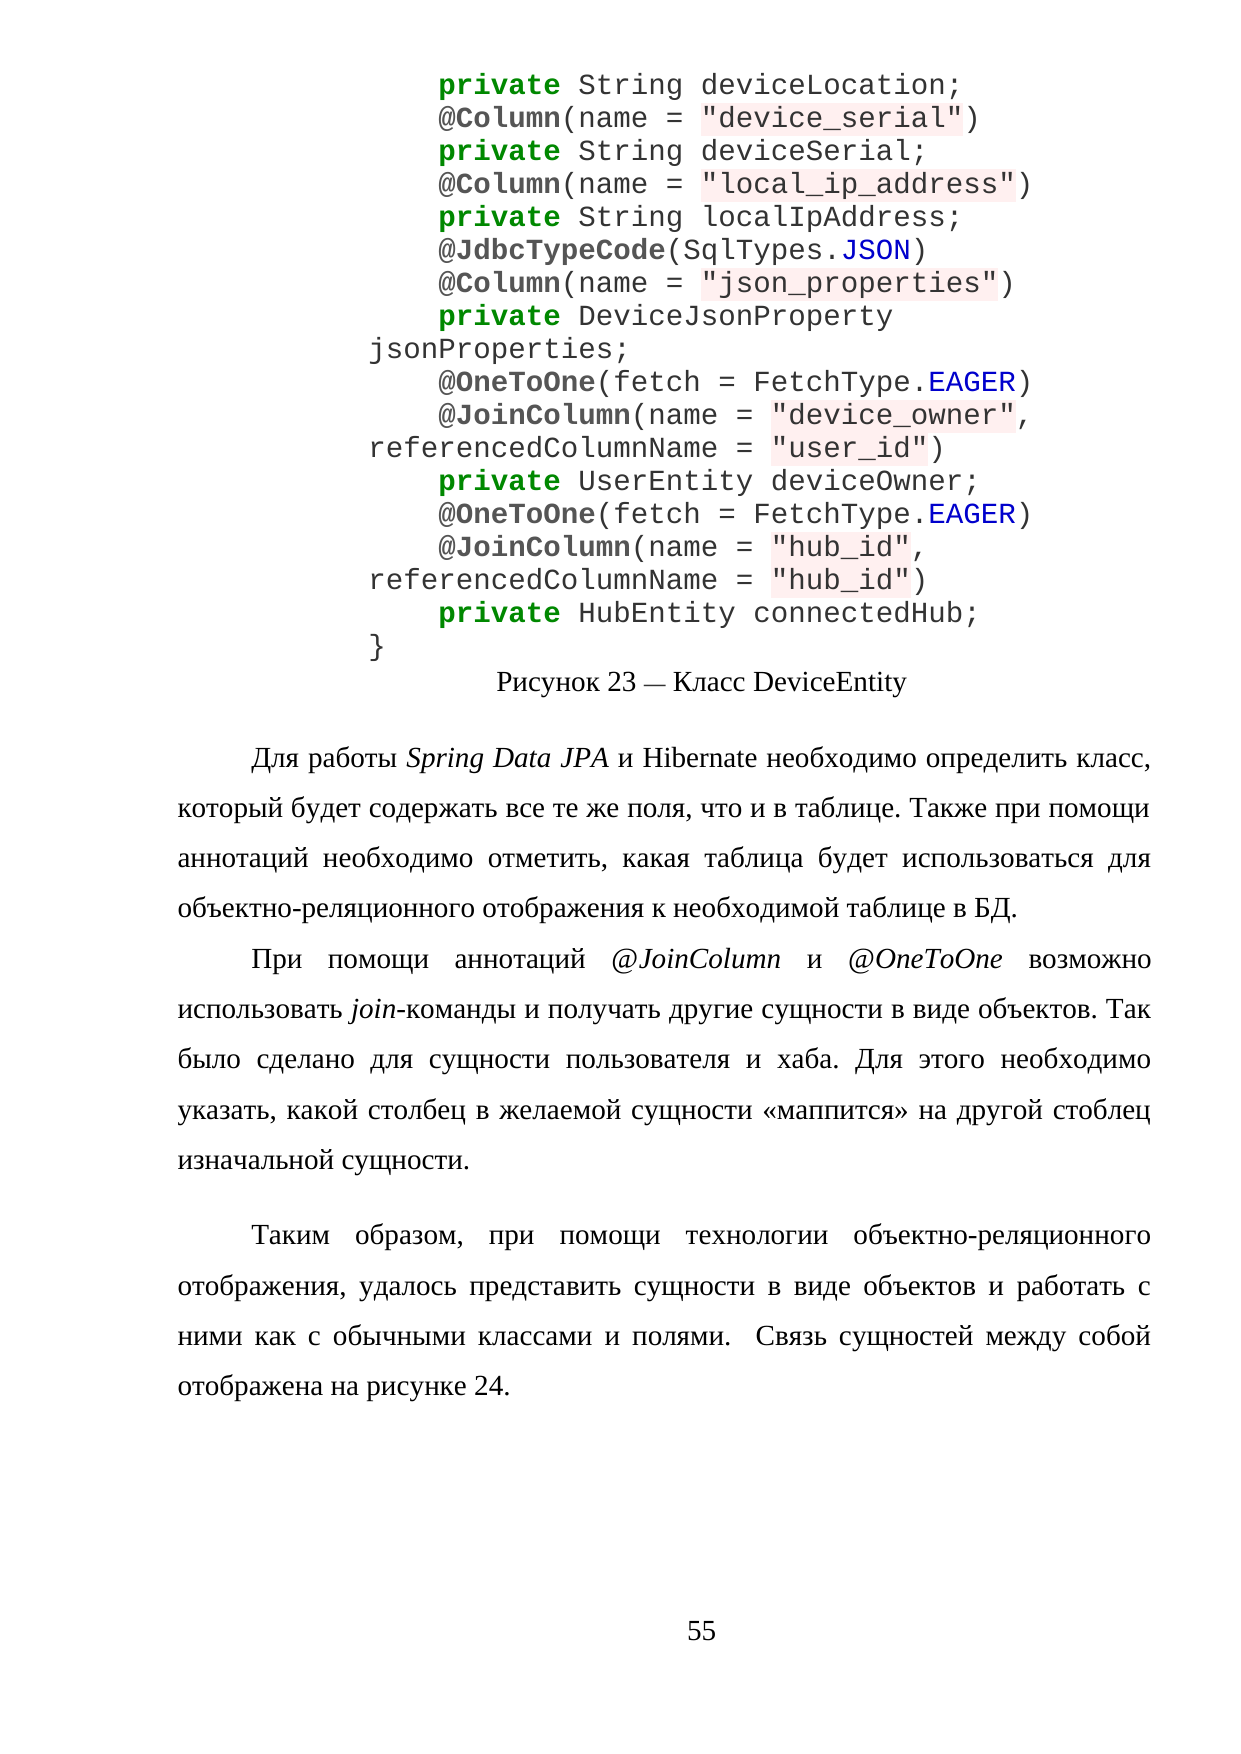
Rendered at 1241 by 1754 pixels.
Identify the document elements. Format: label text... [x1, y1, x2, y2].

text @OneToOne(fetch = FetchType.EAGER) [368, 499, 1152, 532]
text private DeviceJsonProperty jsonProperties; [368, 301, 1152, 367]
text @Column(name = "local_ip_address") [368, 169, 701, 202]
text @JdbcTypeCode(SqlTypes.JSON) [368, 235, 1152, 268]
text @JoinColumn(name = "hub_id", referencedColumnName = "hub_id") [368, 532, 771, 598]
text } [368, 631, 1152, 664]
text private String localIpAddress; [368, 202, 1152, 235]
text private HubEntity connectedHub; [368, 598, 1152, 631]
text @Column(name = "local_ip_address") [1016, 169, 1152, 202]
text @Column(name = "device_serial") [963, 103, 1152, 136]
text При помощи аннотаций @JoinColumn и @OneToOne возможно использовать join-команды и получать другие сущности в виде объектов. Так было сделано для сущности пользователя и хаба. Для этого необходимо указать, какой столбец в желаемой сущности «маппится» на другой стоблец изначальной сущности. [177, 941, 1152, 1176]
text @JoinColumn(name = "device_owner", referencedColumnName = "user_id") [928, 400, 1152, 466]
text Рисунок 23 — Класс DeviceEntity [177, 664, 1152, 698]
text @JoinColumn(name = "device_owner", referencedColumnName = "user_id") [368, 400, 771, 466]
text @OneToOne(fetch = FetchType.EAGER) [368, 367, 1152, 400]
text @JoinColumn(name = "hub_id", referencedColumnName = "hub_id") [911, 532, 1152, 598]
text Таким образом, при помощи технологии объектно-реляционного отображения, удалось представить сущности в виде объектов и работать с ними как с обычными классами и полями. Связь сущностей между собой отображена на рисунке 24. [177, 1217, 1152, 1402]
text Для работы Spring Data JPA и Hibernate необходимо определить класс, который будет содержать все те же поля, что и в таблице. Также при помощи аннотаций необходимо отметить, какая таблица будет использоваться для объектно-реляционного отображения к необходимой таблице в БД. [177, 740, 1152, 924]
text private String deviceLocation; [368, 70, 1152, 103]
text private UserEntity deviceOwner; [368, 466, 1152, 499]
text private String deviceSerial; [368, 136, 1152, 169]
text @Column(name = "device_serial") [368, 103, 701, 136]
text @Column(name = "json_properties") [998, 268, 1152, 301]
text @Column(name = "json_properties") [368, 268, 701, 301]
